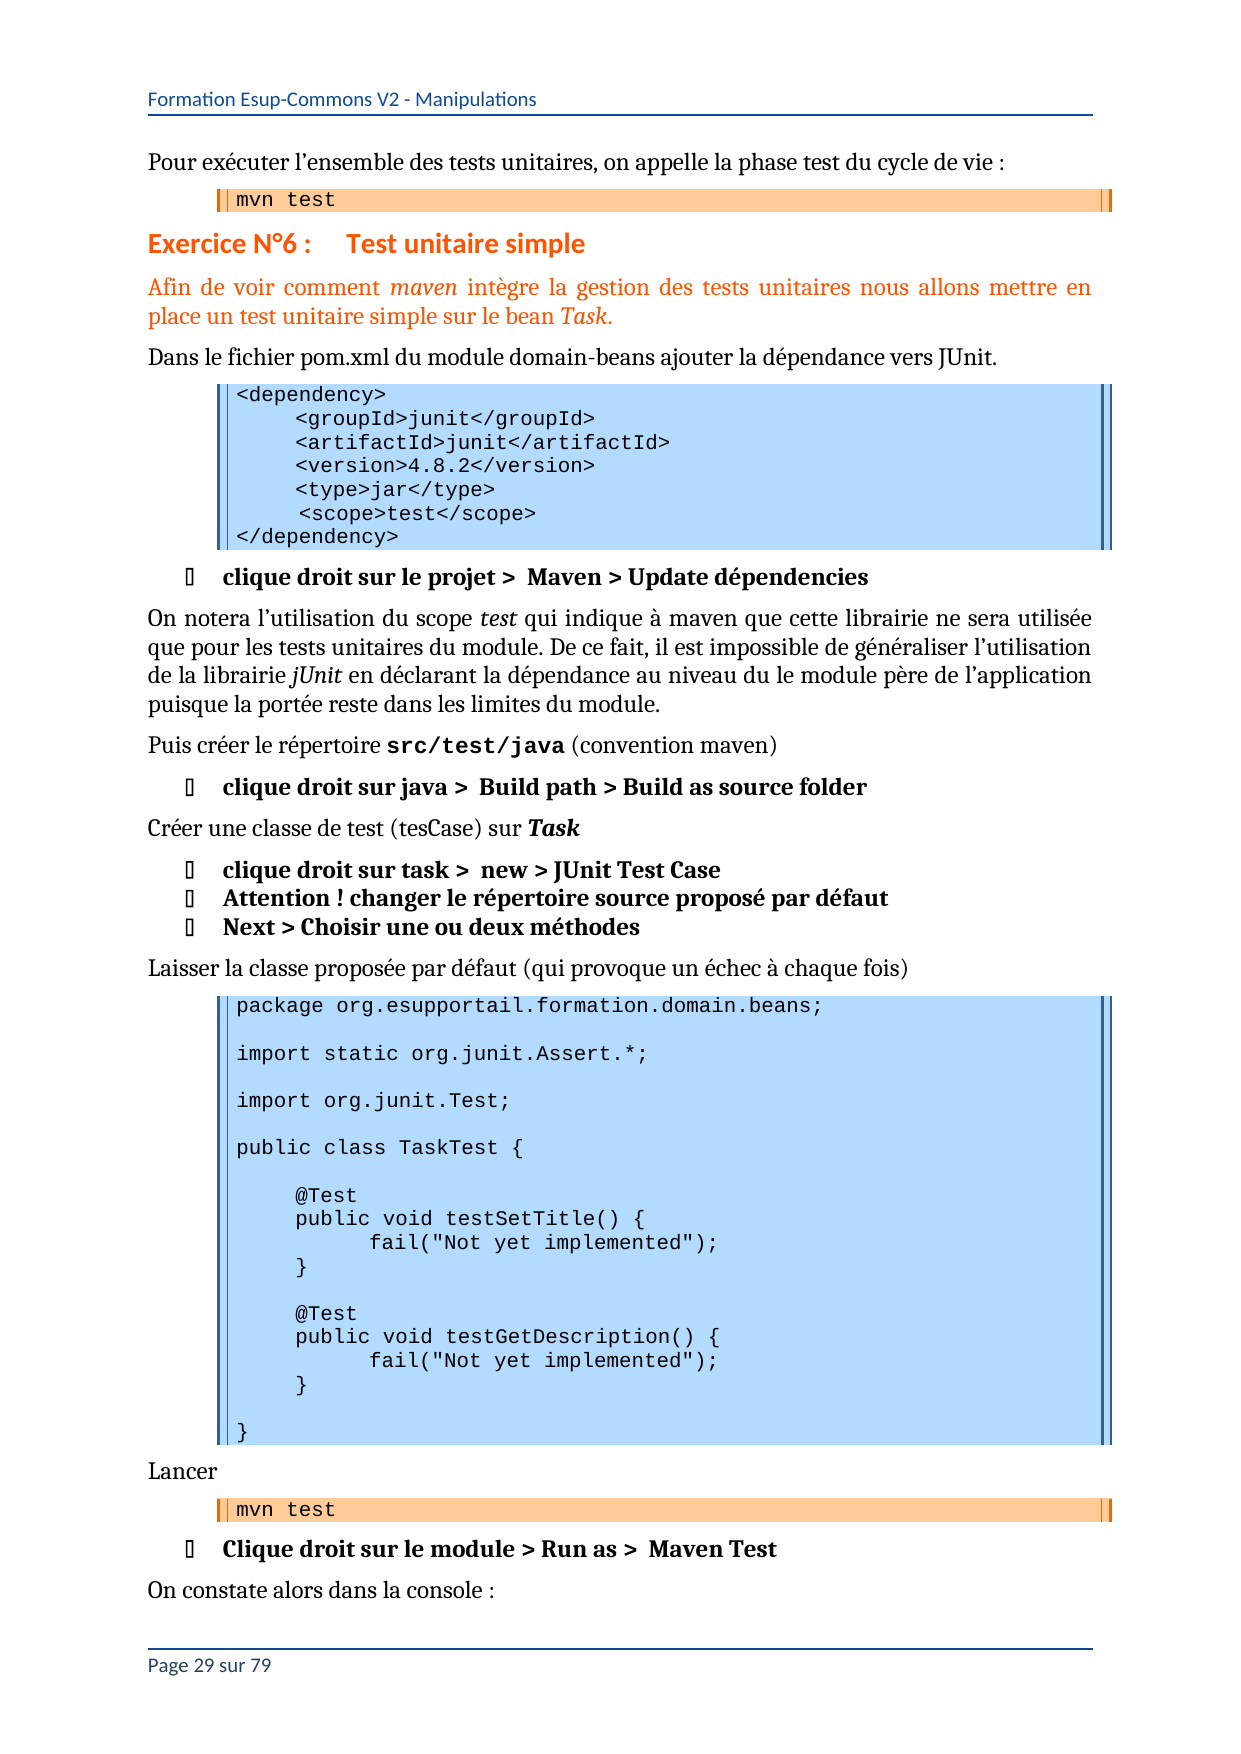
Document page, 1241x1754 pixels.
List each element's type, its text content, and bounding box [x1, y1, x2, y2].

text Laisser la classe proposée par défaut (qui provoque un échec à chaque fois) [148, 954, 1093, 983]
text public void testGetDescription() { [228, 1327, 1101, 1350]
list Attention ! changer le répertoire source proposé par défaut [185, 884, 1093, 913]
text Dans le fichier pom.xml du module domain-beans ajouter la dépendance vers JUnit. [148, 343, 1093, 372]
text fail("Not yet implemented"); [228, 1232, 1101, 1256]
text package org.esupportail.formation.domain.beans; [228, 996, 1101, 1019]
list Clique droit sur le module > Run as > Maven Test [185, 1535, 1093, 1563]
text </dependency> [228, 526, 1101, 550]
text Lancer [148, 1457, 1093, 1486]
text Puis créer le répertoire src/test/java (convention maven) [148, 731, 1093, 761]
text On notera l’utilisation du scope test qui indique à maven que cette librairie ne sera utilisée que pour les tests unitaires du module. De ce fait, il est impossible de généraliser l’utilisation de la librairie jUnit en déclarant la dépendance au niveau du le module père de l’application puisque la portée reste dans les limites du module. [148, 604, 1093, 719]
text <dependency> [228, 384, 1101, 408]
text } [228, 1256, 1101, 1279]
text @Test [228, 1303, 1101, 1327]
text Créer une classe de test (tesCase) sur Task [148, 814, 1093, 843]
list clique droit sur task > new > JUnit Test Case [185, 856, 1093, 884]
text <artifactId>junit</artifactId> [228, 432, 1101, 455]
text mvn test [228, 189, 1101, 212]
list clique droit sur java > Build path > Build as source folder [185, 773, 1093, 802]
text mvn test [217, 1498, 1101, 1522]
text } [228, 1374, 1101, 1397]
text On constate alors dans la console : [148, 1576, 1093, 1605]
text public class TaskTest { [228, 1137, 1101, 1161]
text import static org.junit.Assert.*; [228, 1043, 1101, 1066]
list Next > Choisir une ou deux méthodes [185, 913, 1093, 942]
text fail("Not yet implemented"); [228, 1350, 1101, 1374]
text Afin de voir comment maven intègre la gestion des tests unitaires nous allons mettre en place un test unitaire simple sur le bean Task. [148, 273, 1093, 331]
text public void testSetTitle() { [228, 1208, 1101, 1232]
text Test unitaire simple [148, 225, 1093, 261]
text import org.junit.Test; [228, 1090, 1101, 1114]
text <type>jar</type> [228, 479, 1101, 503]
text <version>4.8.2</version> [228, 455, 1101, 479]
text Pour exécuter l’ensemble des tests unitaires, on appelle la phase test du cycle de vie : [148, 148, 1093, 176]
text <scope>test</scope> [228, 503, 1101, 526]
text } [228, 1421, 1101, 1445]
text <groupId>junit</groupId> [228, 408, 1101, 432]
text @Test [228, 1185, 1101, 1208]
list clique droit sur le projet > Maven > Update dépendencies [185, 562, 1093, 591]
